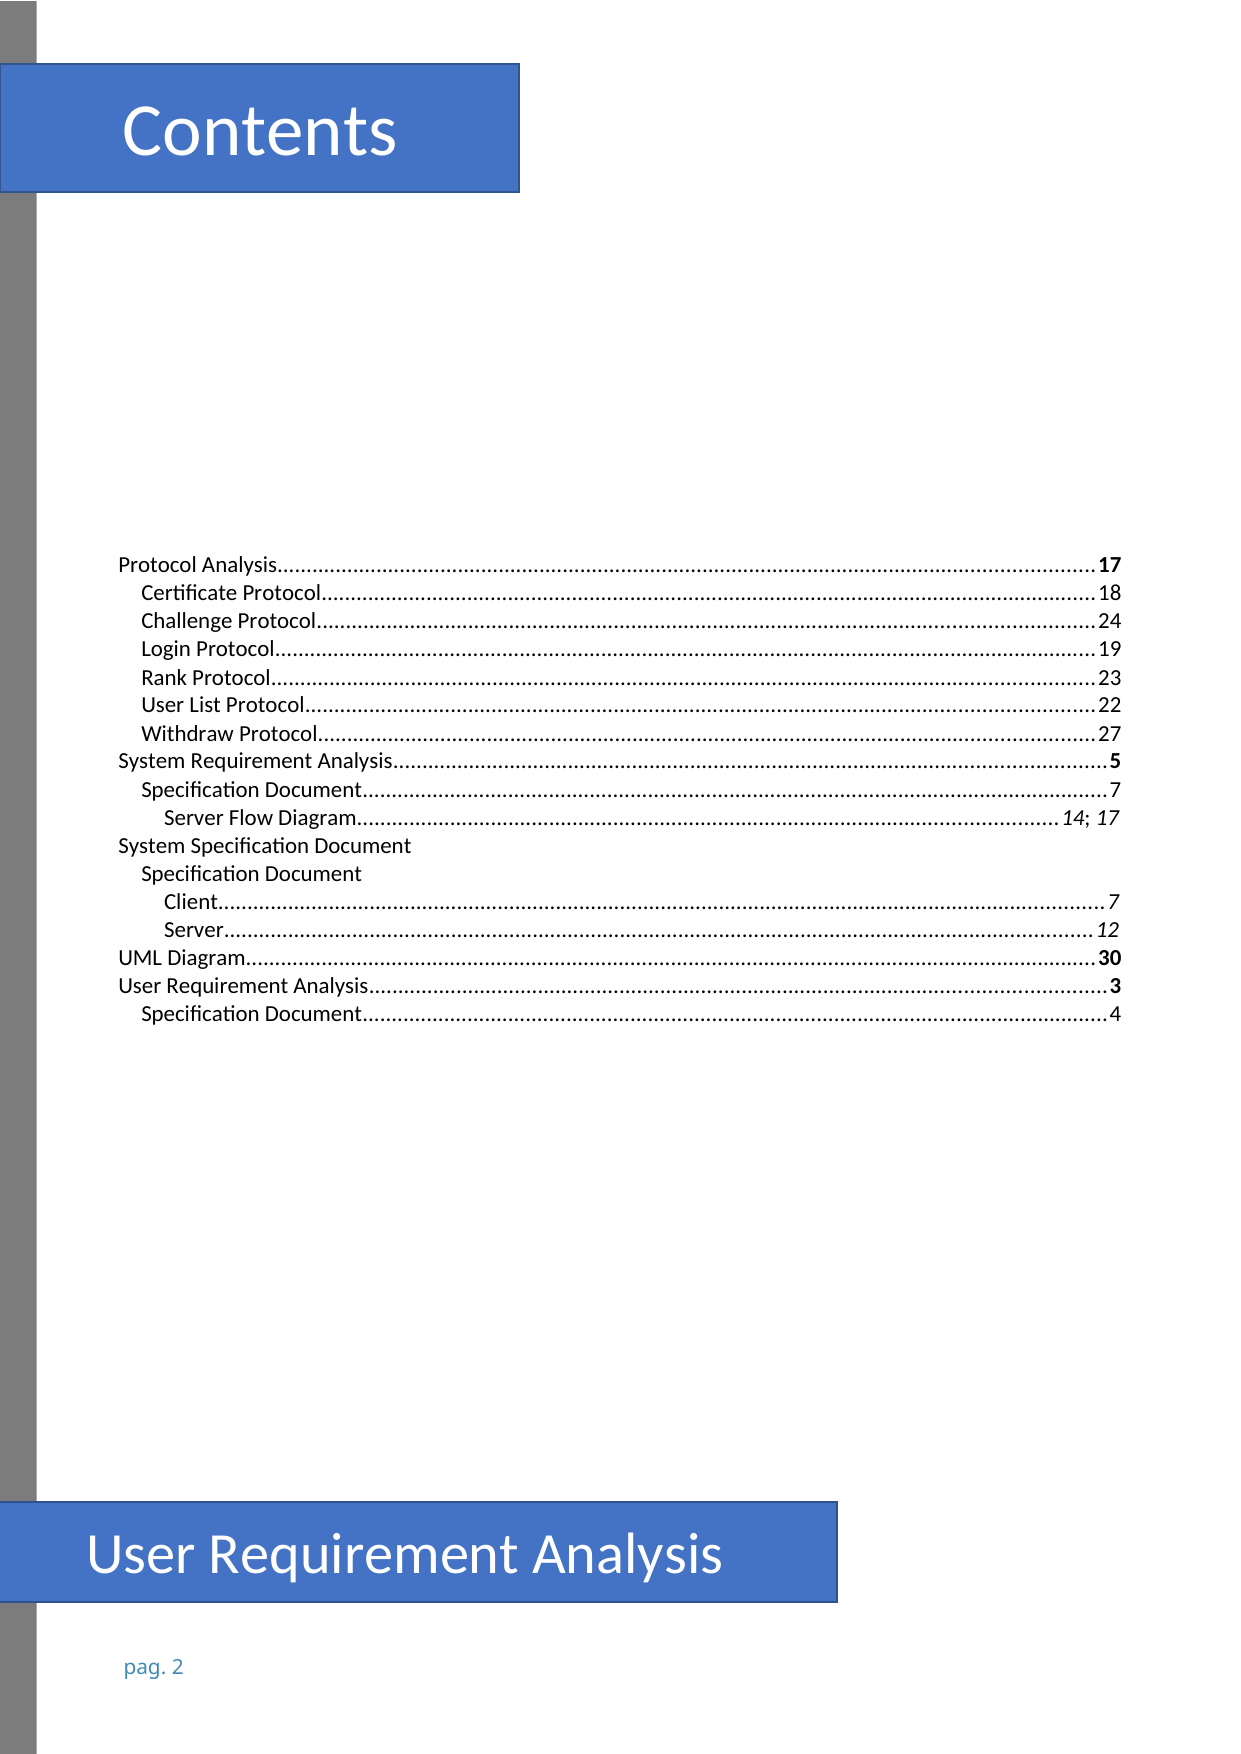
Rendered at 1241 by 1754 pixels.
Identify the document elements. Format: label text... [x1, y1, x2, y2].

text User List Protocol 22 [141, 691, 1122, 719]
text User Requirement Analysis 3 [118, 971, 1122, 999]
text Specification Document 4 [141, 999, 1122, 1027]
text UML Diagram 30 [118, 943, 1122, 971]
text Login Protocol 19 [141, 634, 1122, 663]
text Server 12 [164, 915, 1122, 943]
text Specification Document 7 [141, 775, 1122, 803]
text System Specification Document [118, 831, 1122, 859]
text Withdraw Protocol 27 [141, 719, 1122, 747]
text Protocol Analysis 17 [118, 551, 1122, 578]
text Specification Document [141, 859, 1122, 887]
text Certificate Protocol 18 [141, 578, 1122, 607]
text Server Flow Diagram 14; 17 [164, 803, 1122, 831]
text Challenge Protocol 24 [141, 607, 1122, 634]
text Rank Protocol 23 [141, 663, 1122, 691]
text Client 7 [164, 887, 1122, 915]
text System Requirement Analysis 5 [118, 747, 1122, 775]
